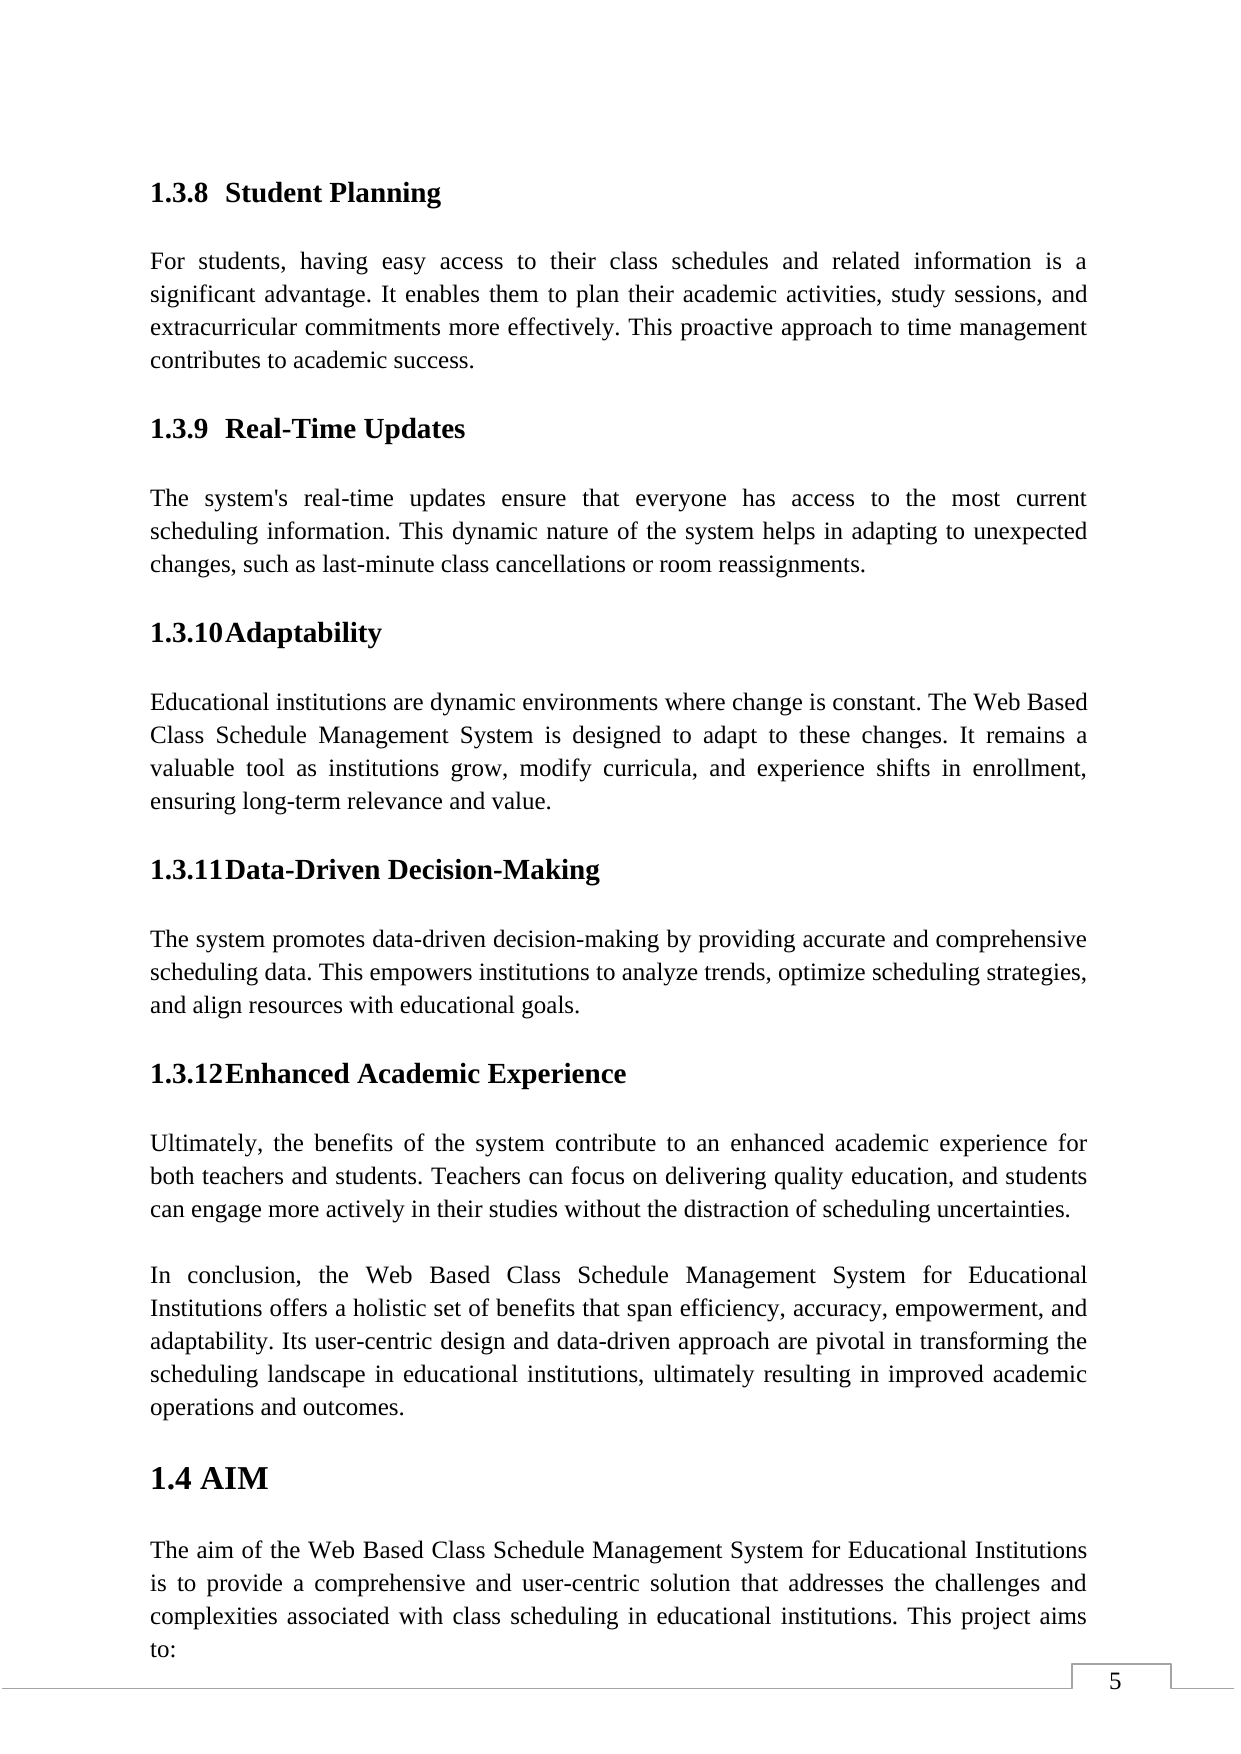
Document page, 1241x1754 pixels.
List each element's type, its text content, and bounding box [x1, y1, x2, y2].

text The aim of the Web Based Class Schedule Management System for Educational Institutions is to provide a comprehensive and user-centric solution that addresses the challenges and complexities associated with class scheduling in educational institutions. This project aims to: [150, 1535, 1088, 1663]
subtitle Student Planning [150, 175, 1157, 208]
subtitle Adaptability [150, 616, 1157, 649]
subtitle Real-Time Updates [150, 412, 1157, 445]
text Ultimately, the benefits of the system contribute to an enhanced academic experience for both teachers and students. Teachers can focus on delivering quality education, and students can engage more actively in their studies without the distraction of scheduling uncertainties. [150, 1128, 1088, 1223]
text For students, having easy access to their class schedules and related information is a significant advantage. It enables them to plan their academic activities, study sessions, and extracurricular commitments more effectively. This proactive approach to time management contributes to academic success. [150, 246, 1088, 374]
text The system's real-time updates ensure that everyone has access to the most current scheduling information. This dynamic nature of the system helps in adapting to unexpected changes, such as last-minute class cancellations or room reassignments. [150, 483, 1088, 578]
subtitle Enhanced Academic Experience [150, 1056, 1157, 1090]
text Educational institutions are dynamic environments where change is constant. The Web Based Class Schedule Management System is designed to adapt to these changes. It remains a valuable tool as institutions grow, modify curricula, and experience shifts in enrollment, ensuring long-term relevance and value. [150, 687, 1088, 815]
subtitle AIM [150, 1458, 1157, 1496]
text In conclusion, the Web Based Class Schedule Management System for Educational Institutions offers a holistic set of benefits that span efficiency, accuracy, empowerment, and adaptability. Its user-centric design and data-driven approach are pivotal in transforming the scheduling landscape in educational institutions, ultimately resulting in improved academic operations and outcomes. [150, 1260, 1088, 1421]
subtitle Data-Driven Decision-Making [150, 852, 1157, 886]
text The system promotes data-driven decision-making by providing accurate and comprehensive scheduling data. This empowers institutions to analyze trends, optimize scheduling strategies, and align resources with educational goals. [150, 924, 1088, 1019]
